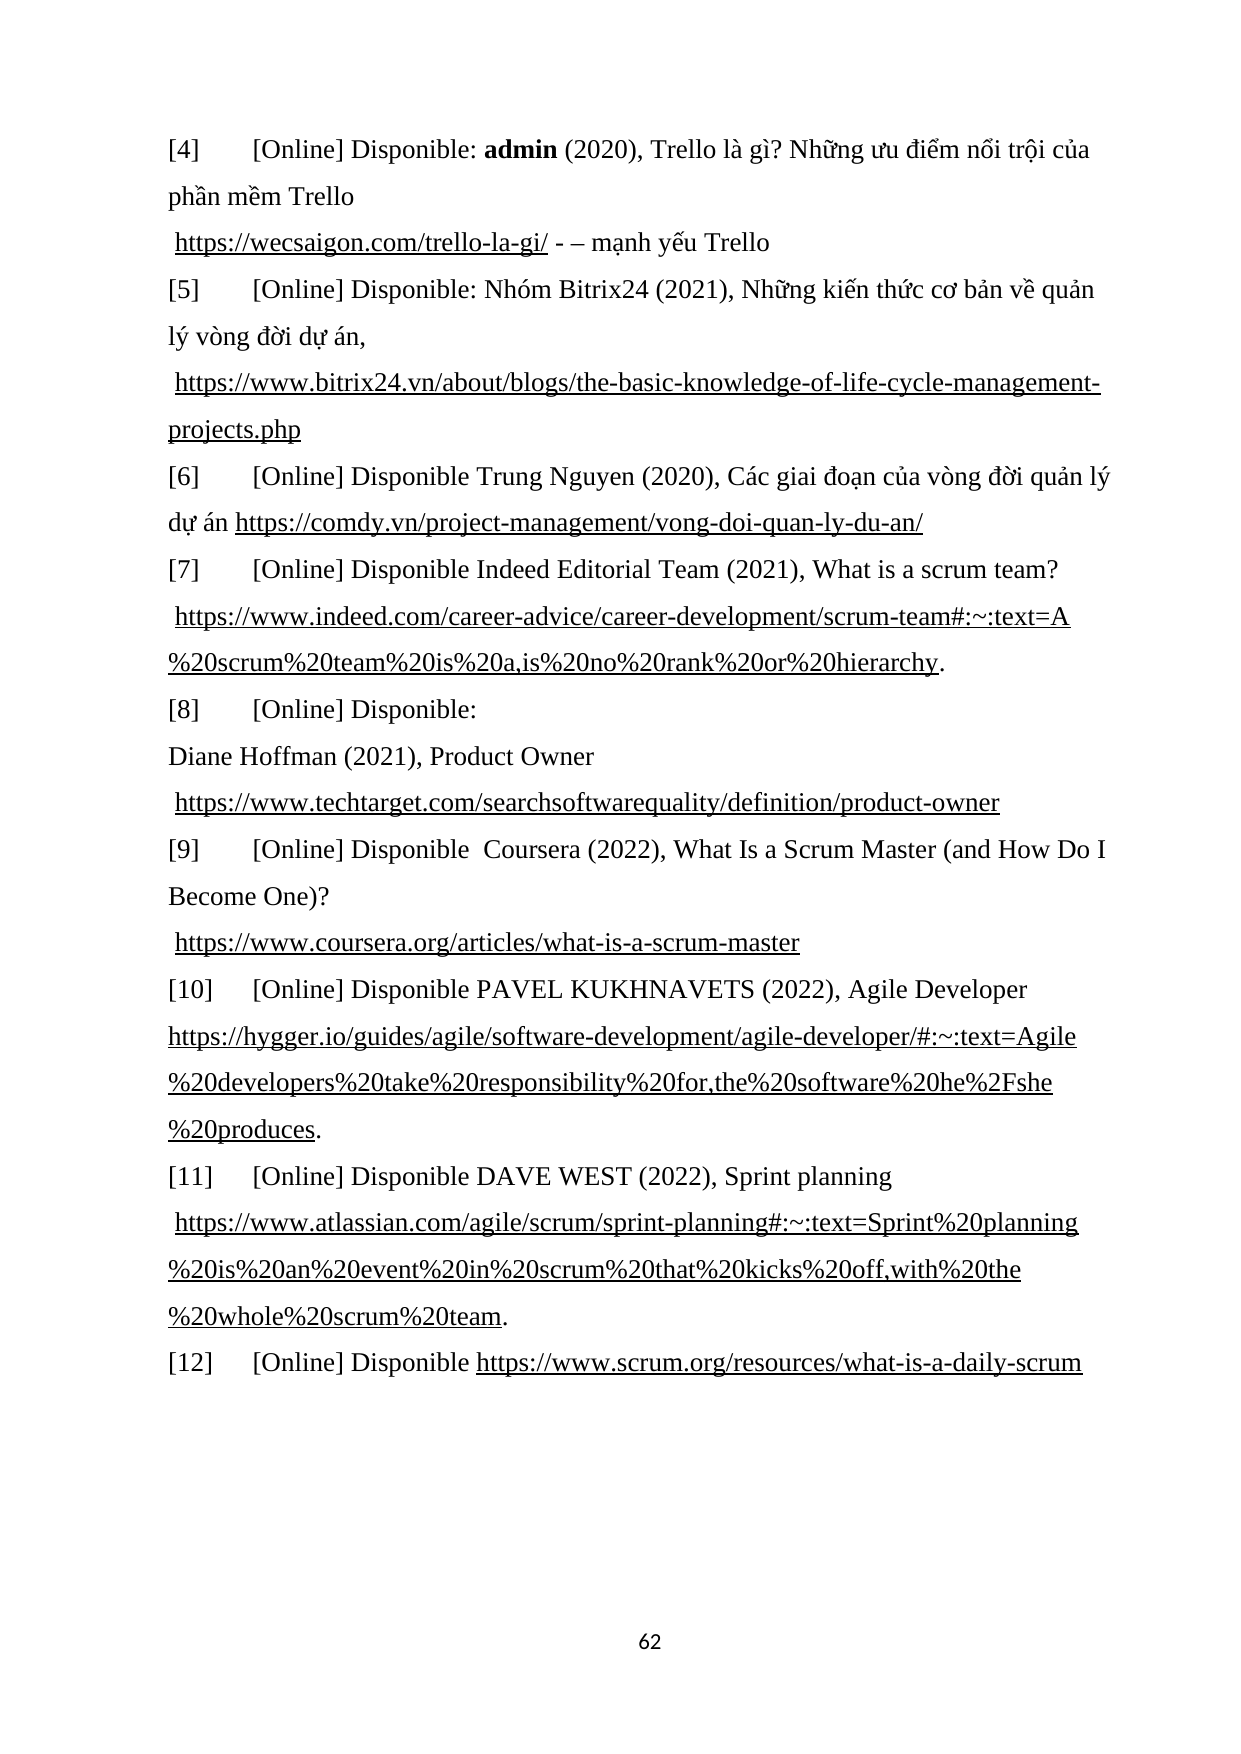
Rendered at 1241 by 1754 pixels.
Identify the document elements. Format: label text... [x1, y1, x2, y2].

list https://www.atlassian.com/agile/scrum/sprint-planning#:~:text=Sprint%20planning%20is%20an%20event%20in%20scrum%20that%20kicks%20off,with%20the%20whole%20scrum%20team. [168, 1206, 1122, 1331]
list https://wecsaigon.com/trello-la-gi/ - – mạnh yếu Trello [168, 226, 1122, 257]
list [5] [Online] Disponible: Nhóm Bitrix24 (2021), Những kiến thức cơ bản về quản lý vòng đời dự án, [168, 273, 1122, 351]
list https://www.bitrix24.vn/about/blogs/the-basic-knowledge-of-life-cycle-management-projects.php [168, 366, 1122, 444]
list [6] [Online] Disponible Trung Nguyen (2020), Các giai đoạn của vòng đời quản lý dự án https://comdy.vn/project-management/vong-doi-quan-ly-du-an/ [168, 459, 1122, 537]
list https://www.indeed.com/career-advice/career-development/scrum-team#:~:text=A%20scrum%20team%20is%20a,is%20no%20rank%20or%20hierarchy. [168, 599, 1122, 677]
list [8] [Online] Disponible: Diane Hoffman (2021), Product Owner [168, 693, 1122, 771]
list [9] [Online] Disponible Coursera (2022), What Is a Scrum Master (and How Do I Become One)? [168, 833, 1122, 911]
list https://www.techtarget.com/searchsoftwarequality/definition/product-owner [168, 786, 1122, 817]
list [4] [Online] Disponible: admin (2020), Trello là gì? Những ưu điểm nổi trội của phần mềm Trello [168, 133, 1122, 211]
list [12] [Online] Disponible https://www.scrum.org/resources/what-is-a-daily-scrum [168, 1346, 1122, 1377]
list [10] [Online] Disponible PAVEL KUKHNAVETS (2022), Agile Developer https://hygger.io/guides/agile/software-development/agile-developer/#:~:text=Agile%20developers%20take%20responsibility%20for,the%20software%20he%2Fshe%20produces. [168, 973, 1122, 1144]
list https://www.coursera.org/articles/what-is-a-scrum-master [168, 926, 1122, 957]
list [11] [Online] Disponible DAVE WEST (2022), Sprint planning [168, 1159, 1122, 1191]
list [7] [Online] Disponible Indeed Editorial Team (2021), What is a scrum team? [168, 553, 1122, 584]
